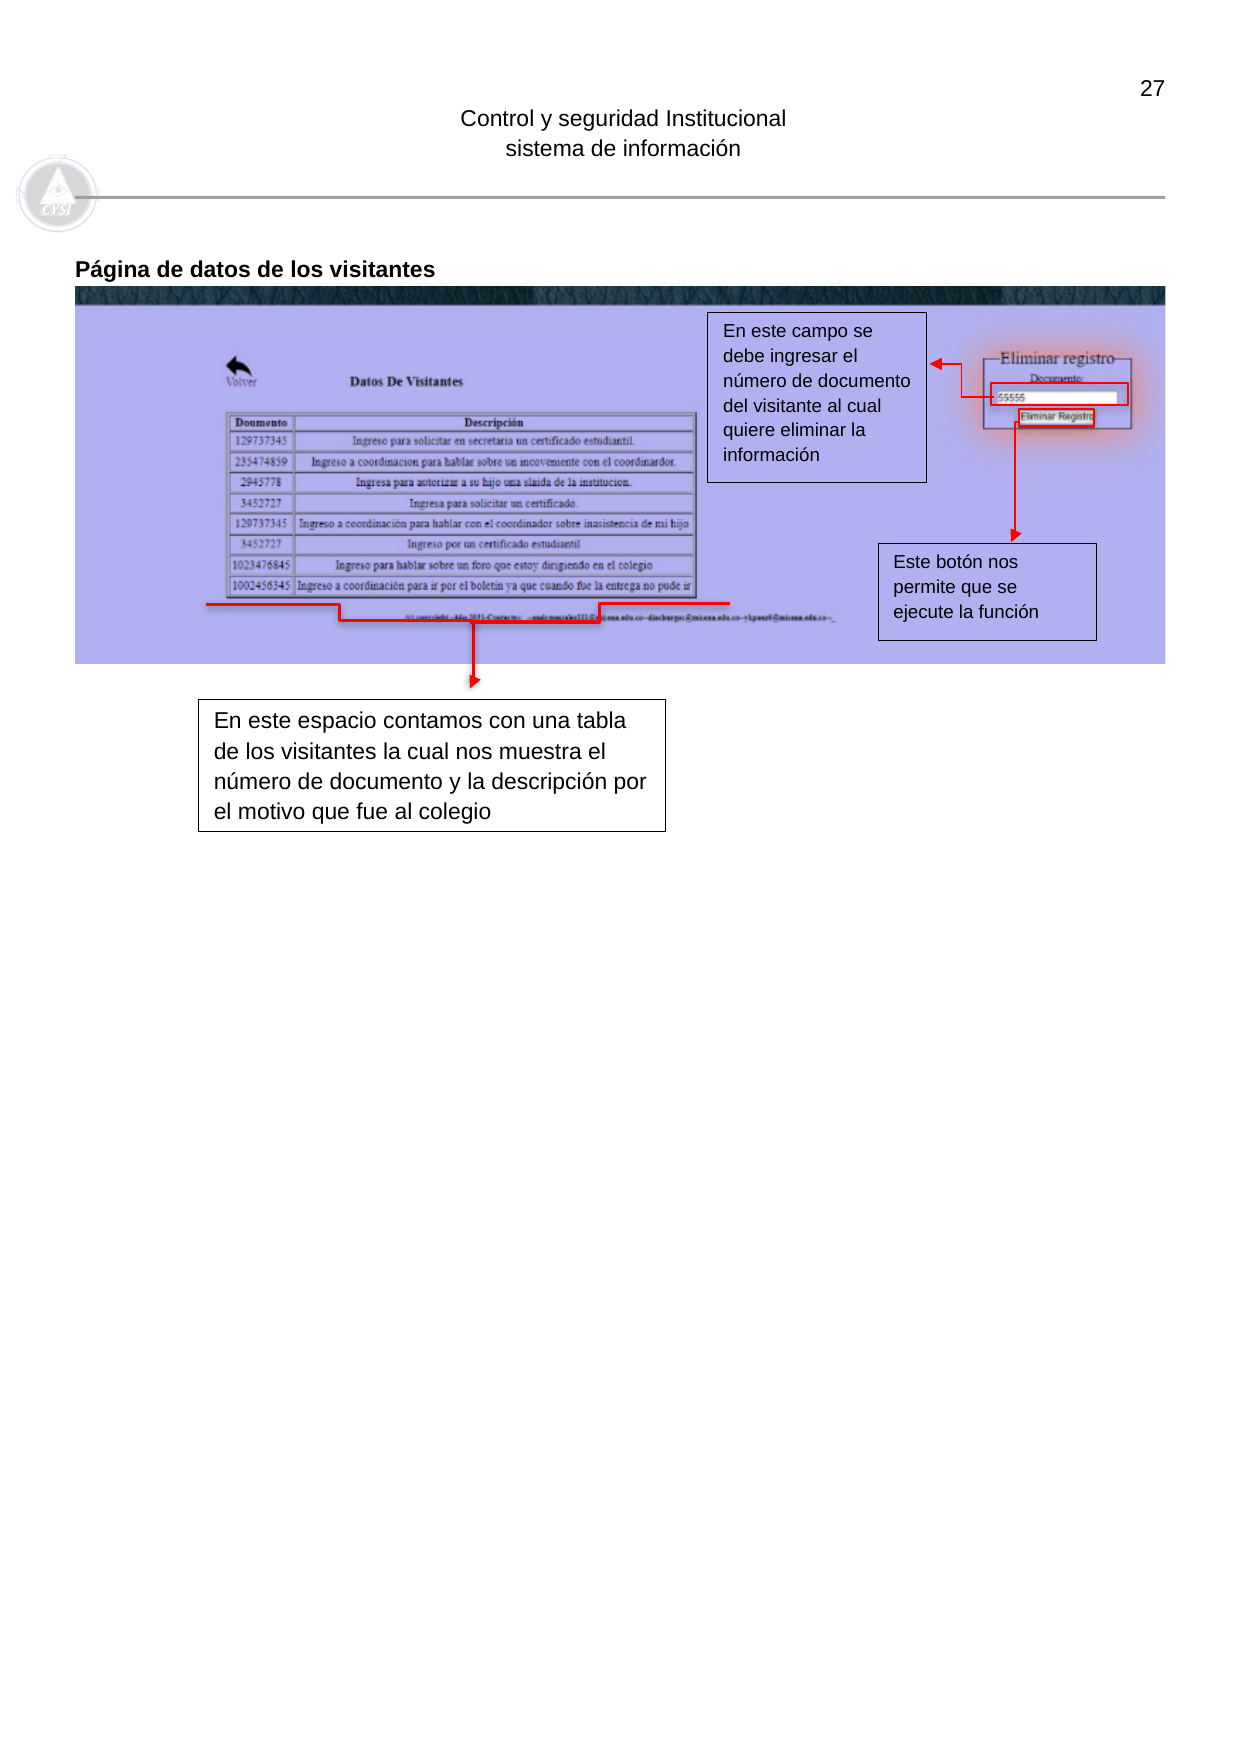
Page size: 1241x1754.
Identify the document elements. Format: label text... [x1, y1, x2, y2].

picture [75, 286, 1166, 664]
text Página de datos de los visitantes [75, 256, 1165, 283]
